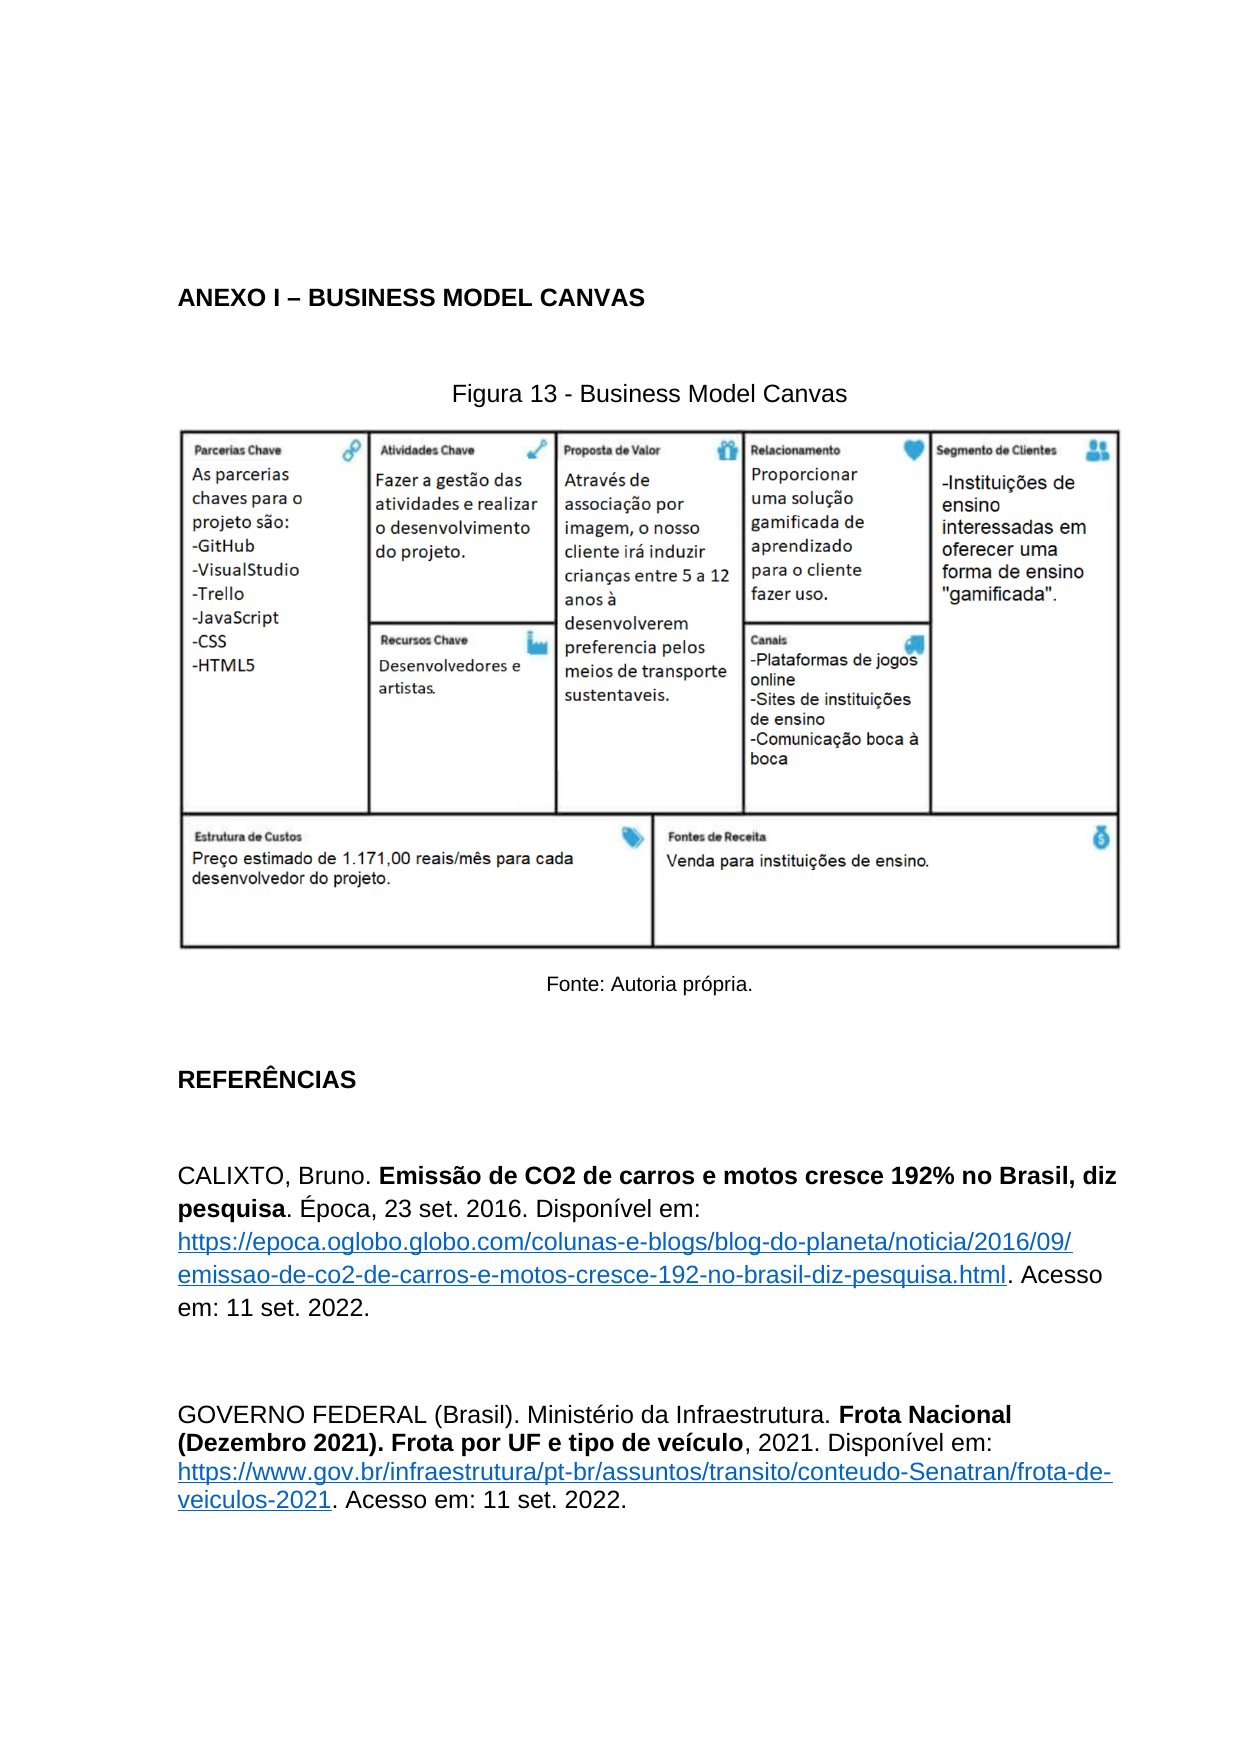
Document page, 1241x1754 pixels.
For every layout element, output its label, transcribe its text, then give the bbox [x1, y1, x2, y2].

subtitle REFERÊNCIAS [177, 1065, 1122, 1094]
text CALIXTO, Bruno. Emissão de CO2 de carros e motos cresce 192% no Brasil, diz pesquisa. Época, 23 set. 2016. Disponível em: https://epoca.oglobo.globo.com/colunas-e-blogs/blog-do-planeta/noticia/2016/09/emissao-de-co2-de-carros-e-motos-cresce-192-no-brasil-diz-pesquisa.html. Acesso em: 11 set. 2022. [177, 1161, 1122, 1322]
text Figura 13 - Business Model Canvas [177, 379, 1122, 408]
text GOVERNO FEDERAL (Brasil). Ministério da Infraestrutura. Frota Nacional (Dezembro 2021). Frota por UF e tipo de veículo, 2021. Disponível em: https://www.gov.br/infraestrutura/pt-br/assuntos/transito/conteudo-Senatran/frota-de-veiculos-2021. Acesso em: 11 set. 2022. [177, 1401, 1122, 1514]
text Fonte: Autoria própria. [177, 972, 1122, 996]
picture [177, 428, 1123, 952]
subtitle ANEXO I – BUSINESS MODEL CANVAS [177, 283, 1122, 312]
